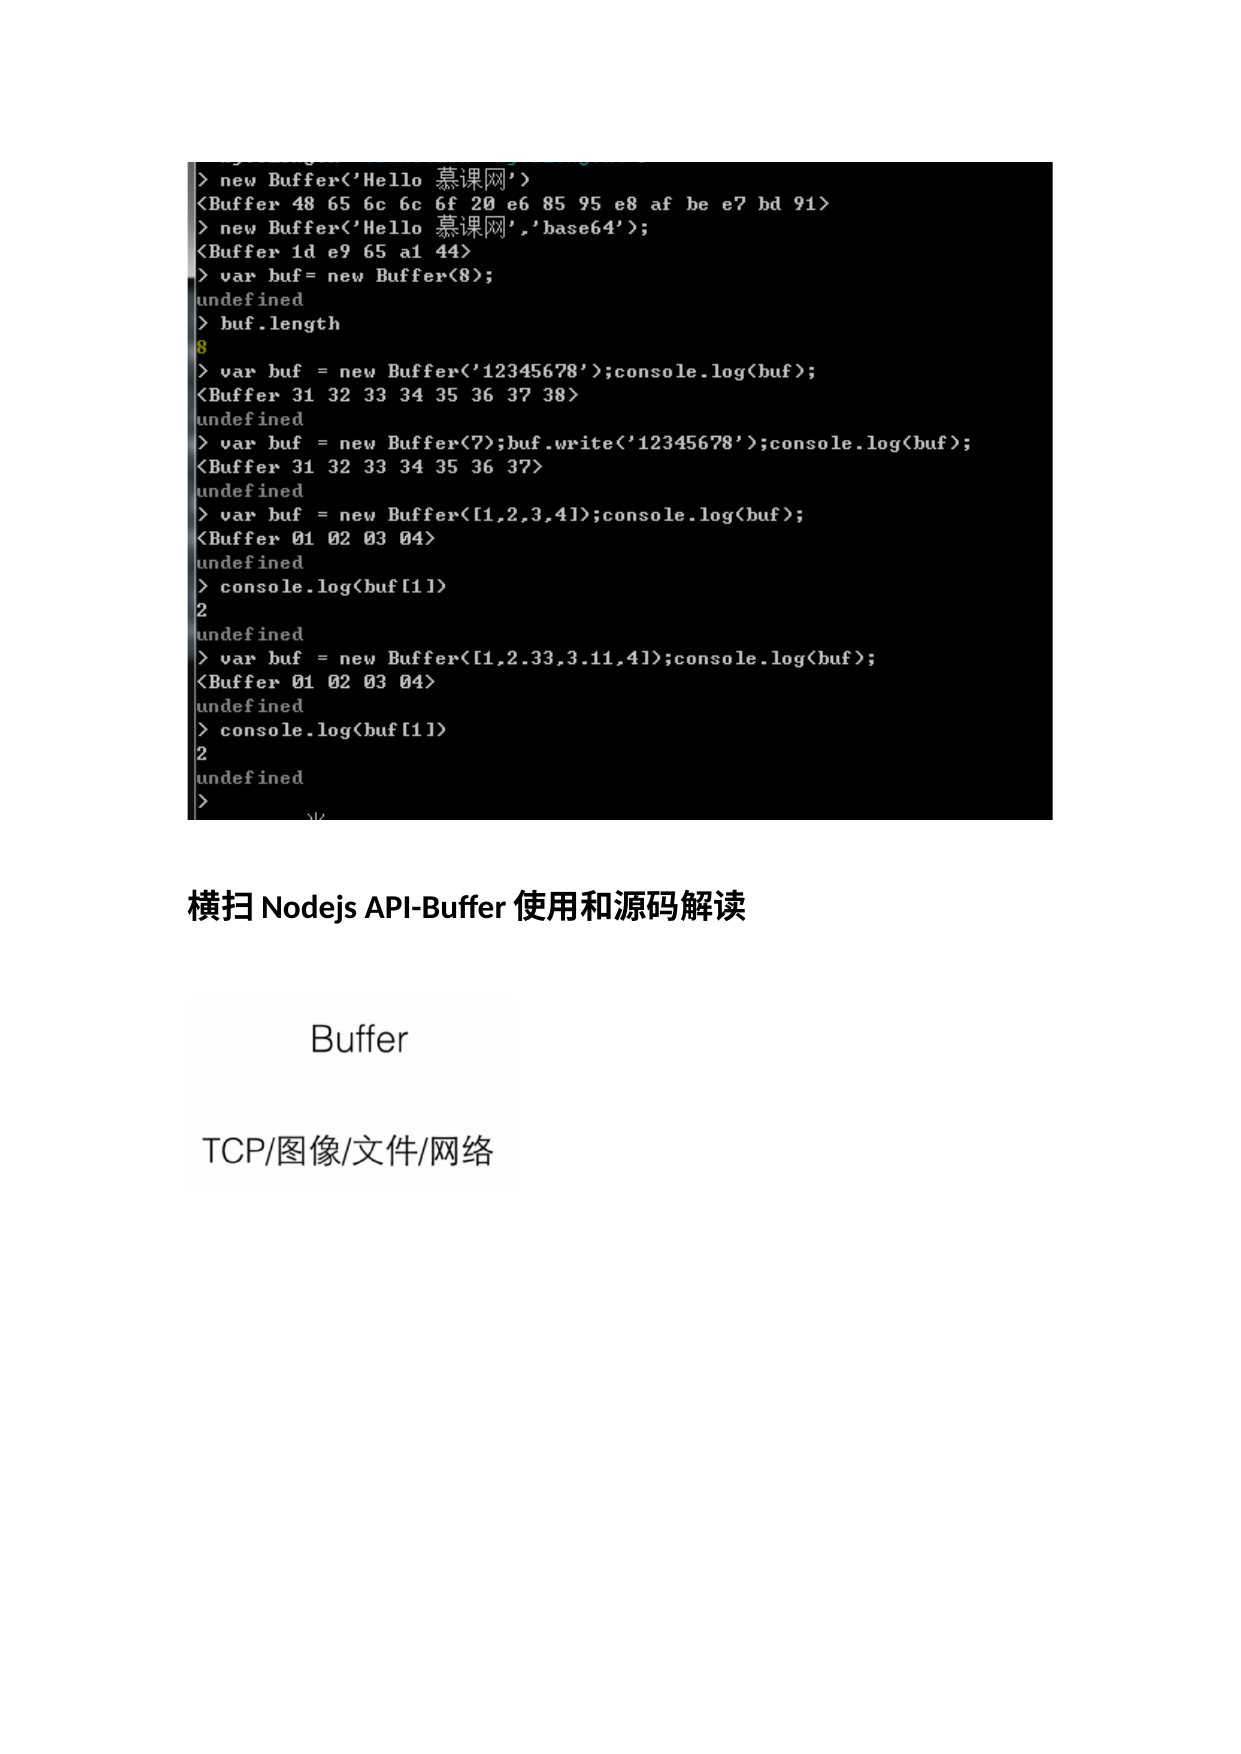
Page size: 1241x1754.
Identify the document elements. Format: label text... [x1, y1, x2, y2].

subtitle 横扫Nodejs API-Buffer使用和源码解读 [187, 872, 1053, 937]
picture [187, 998, 514, 1190]
picture [187, 162, 1053, 820]
